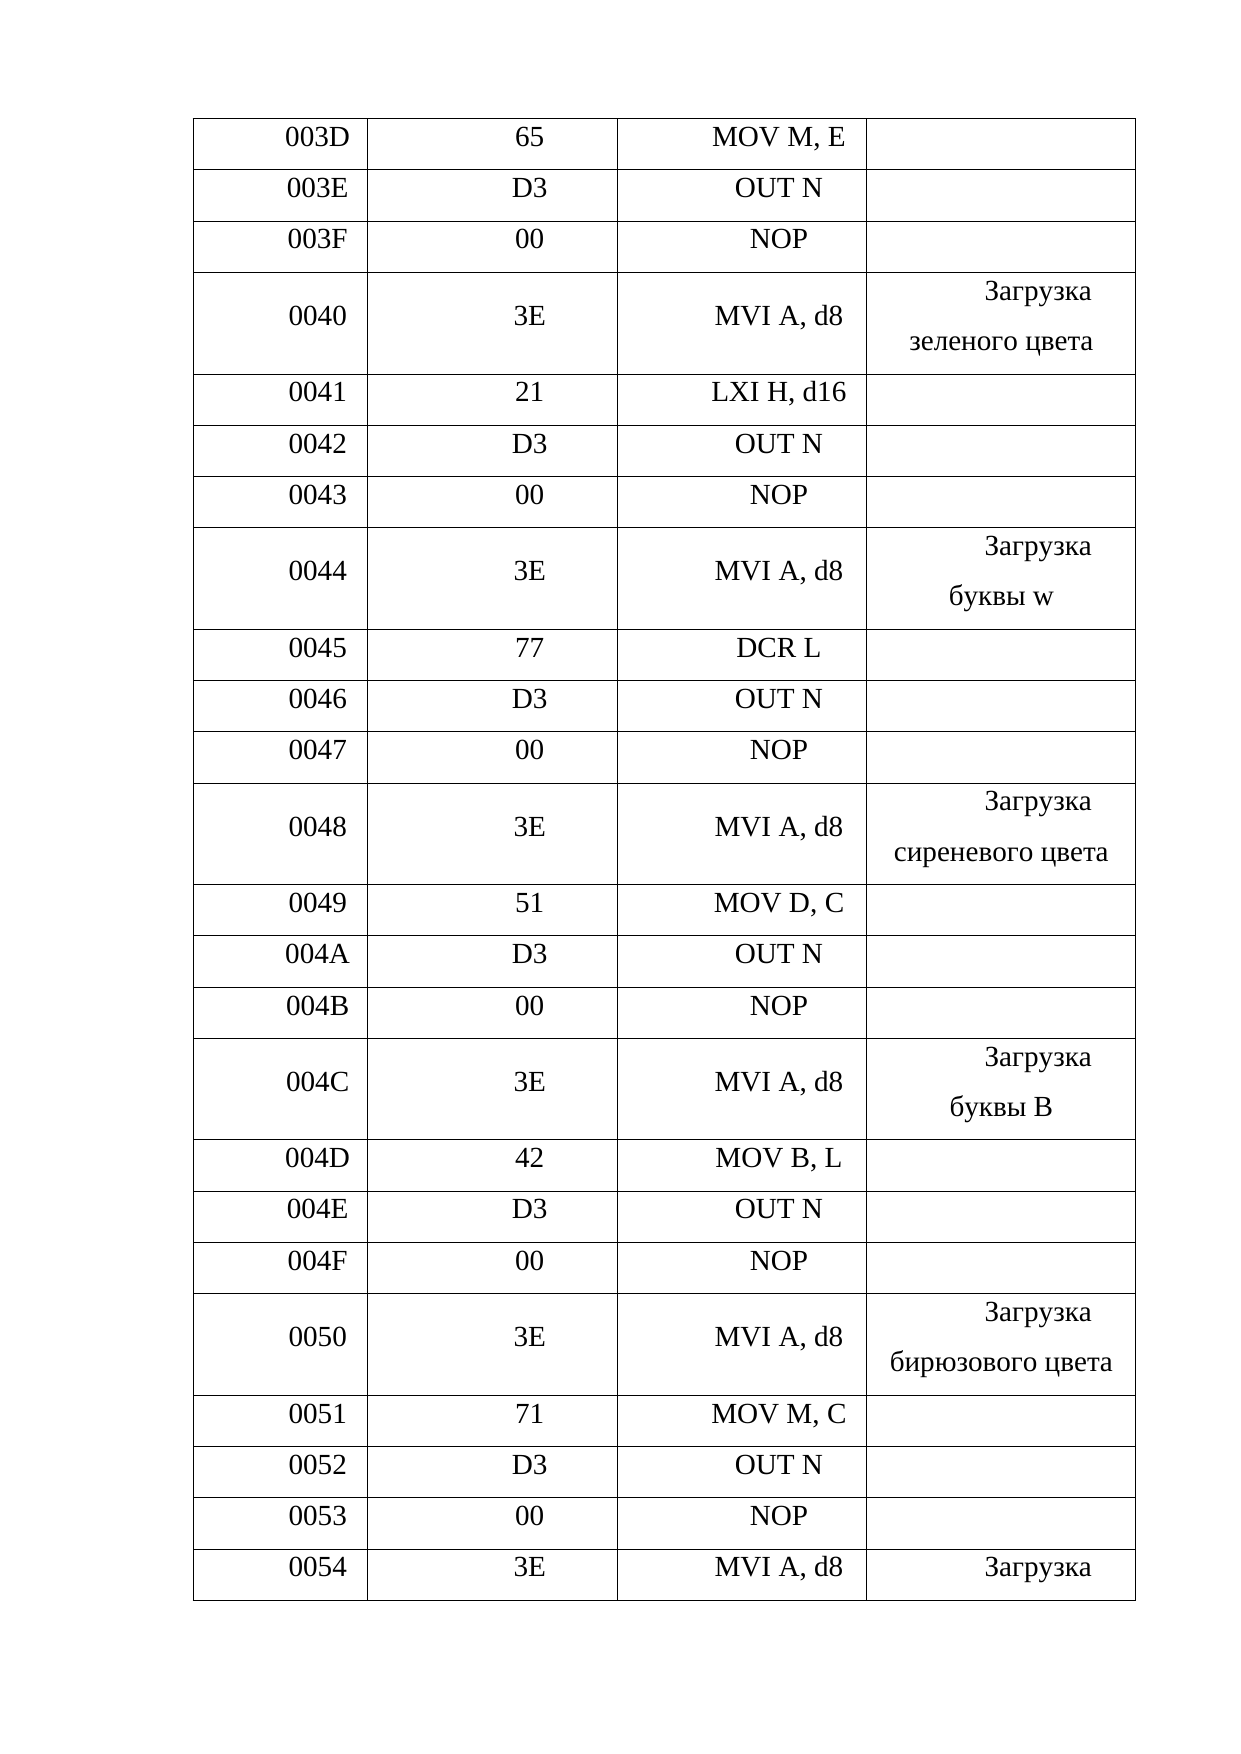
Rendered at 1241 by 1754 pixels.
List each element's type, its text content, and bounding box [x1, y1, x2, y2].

table_cell NOP [618, 1243, 866, 1293]
table_cell MOV M, E [618, 119, 866, 169]
table_cell Загрузка бирюзового цвета [867, 1294, 1135, 1395]
table_cell 51 [368, 885, 617, 935]
table_cell 0047 [194, 732, 367, 782]
table_cell NOP [618, 1498, 866, 1548]
table_cell Загрузка сиреневого цвета [867, 784, 1135, 884]
table_cell 0043 [194, 477, 367, 527]
table_cell NOP [618, 732, 866, 782]
table_cell MVI A, d8 [618, 273, 866, 373]
table_cell OUT N [618, 426, 866, 476]
table_cell [867, 988, 1135, 1038]
table_cell 004B [194, 988, 367, 1038]
table_cell 0050 [194, 1294, 367, 1395]
table_cell D3 [368, 936, 617, 987]
table_cell 0053 [194, 1498, 367, 1548]
table_cell 0045 [194, 630, 367, 680]
table_cell 3E [368, 528, 617, 629]
table_cell MVI A, d8 [618, 784, 866, 884]
table_cell [867, 732, 1135, 782]
table_cell MOV D, C [618, 885, 866, 935]
table_cell MVI A, d8 [618, 528, 866, 629]
table_cell 65 [368, 119, 617, 169]
table_cell 71 [368, 1396, 617, 1446]
table_cell 0040 [194, 273, 367, 373]
table_cell MVI A, d8 [618, 1550, 866, 1600]
table_cell MOV B, L [618, 1140, 866, 1191]
table_cell NOP [618, 222, 866, 272]
table_cell 003D [194, 119, 367, 169]
table_cell OUT N [618, 1192, 866, 1242]
table_cell 0054 [194, 1550, 367, 1600]
table_cell [867, 1447, 1135, 1497]
table_cell 0044 [194, 528, 367, 629]
table_cell 004D [194, 1140, 367, 1191]
table_cell [867, 885, 1135, 935]
table_cell 21 [368, 375, 617, 425]
table_cell 00 [368, 732, 617, 782]
table_cell 00 [368, 477, 617, 527]
table_cell [867, 1498, 1135, 1548]
table_cell 0051 [194, 1396, 367, 1446]
table_cell LXI H, d16 [618, 375, 866, 425]
table_cell [867, 170, 1135, 221]
table_cell NOP [618, 477, 866, 527]
table_cell 3E [368, 1294, 617, 1395]
table_cell OUT N [618, 936, 866, 987]
table_cell 003F [194, 222, 367, 272]
table_cell 0042 [194, 426, 367, 476]
table_cell OUT N [618, 681, 866, 731]
table_cell [867, 375, 1135, 425]
table_cell 00 [368, 988, 617, 1038]
table_cell 0052 [194, 1447, 367, 1497]
table_cell 00 [368, 1498, 617, 1548]
table_cell MVI A, d8 [618, 1039, 866, 1139]
table_cell [867, 1396, 1135, 1446]
table_cell Загрузка буквы B [867, 1039, 1135, 1139]
table_cell [867, 119, 1135, 169]
table_cell 3E [368, 273, 617, 373]
table_cell OUT N [618, 1447, 866, 1497]
table_cell D3 [368, 1192, 617, 1242]
table_cell [867, 1243, 1135, 1293]
table_cell [867, 222, 1135, 272]
table_cell 004C [194, 1039, 367, 1139]
table_cell 00 [368, 222, 617, 272]
table_cell [867, 477, 1135, 527]
table_cell 00 [368, 1243, 617, 1293]
table_cell 3E [368, 1039, 617, 1139]
table_cell [867, 1140, 1135, 1191]
table_cell 0048 [194, 784, 367, 884]
table_cell [867, 630, 1135, 680]
table_cell 0049 [194, 885, 367, 935]
table_cell 3E [368, 1550, 617, 1600]
table_cell 004A [194, 936, 367, 987]
table_cell DCR L [618, 630, 866, 680]
table_cell Загрузка буквы o [867, 1550, 1135, 1600]
table_cell D3 [368, 426, 617, 476]
table_cell 0041 [194, 375, 367, 425]
table_cell [867, 936, 1135, 987]
table_cell [867, 1192, 1135, 1242]
table_cell Загрузка зеленого цвета [867, 273, 1135, 373]
table_cell [867, 681, 1135, 731]
table_cell 004F [194, 1243, 367, 1293]
table_cell OUT N [618, 170, 866, 221]
table_cell 003E [194, 170, 367, 221]
table_cell Загрузка буквы w [867, 528, 1135, 629]
table_cell MOV M, C [618, 1396, 866, 1446]
table_cell [867, 426, 1135, 476]
table_cell 3E [368, 784, 617, 884]
table_cell MVI A, d8 [618, 1294, 866, 1395]
table_cell 004E [194, 1192, 367, 1242]
table_cell D3 [368, 170, 617, 221]
table_cell 42 [368, 1140, 617, 1191]
table_cell 77 [368, 630, 617, 680]
table_cell D3 [368, 681, 617, 731]
table_cell NOP [618, 988, 866, 1038]
table_cell 0046 [194, 681, 367, 731]
table_cell D3 [368, 1447, 617, 1497]
